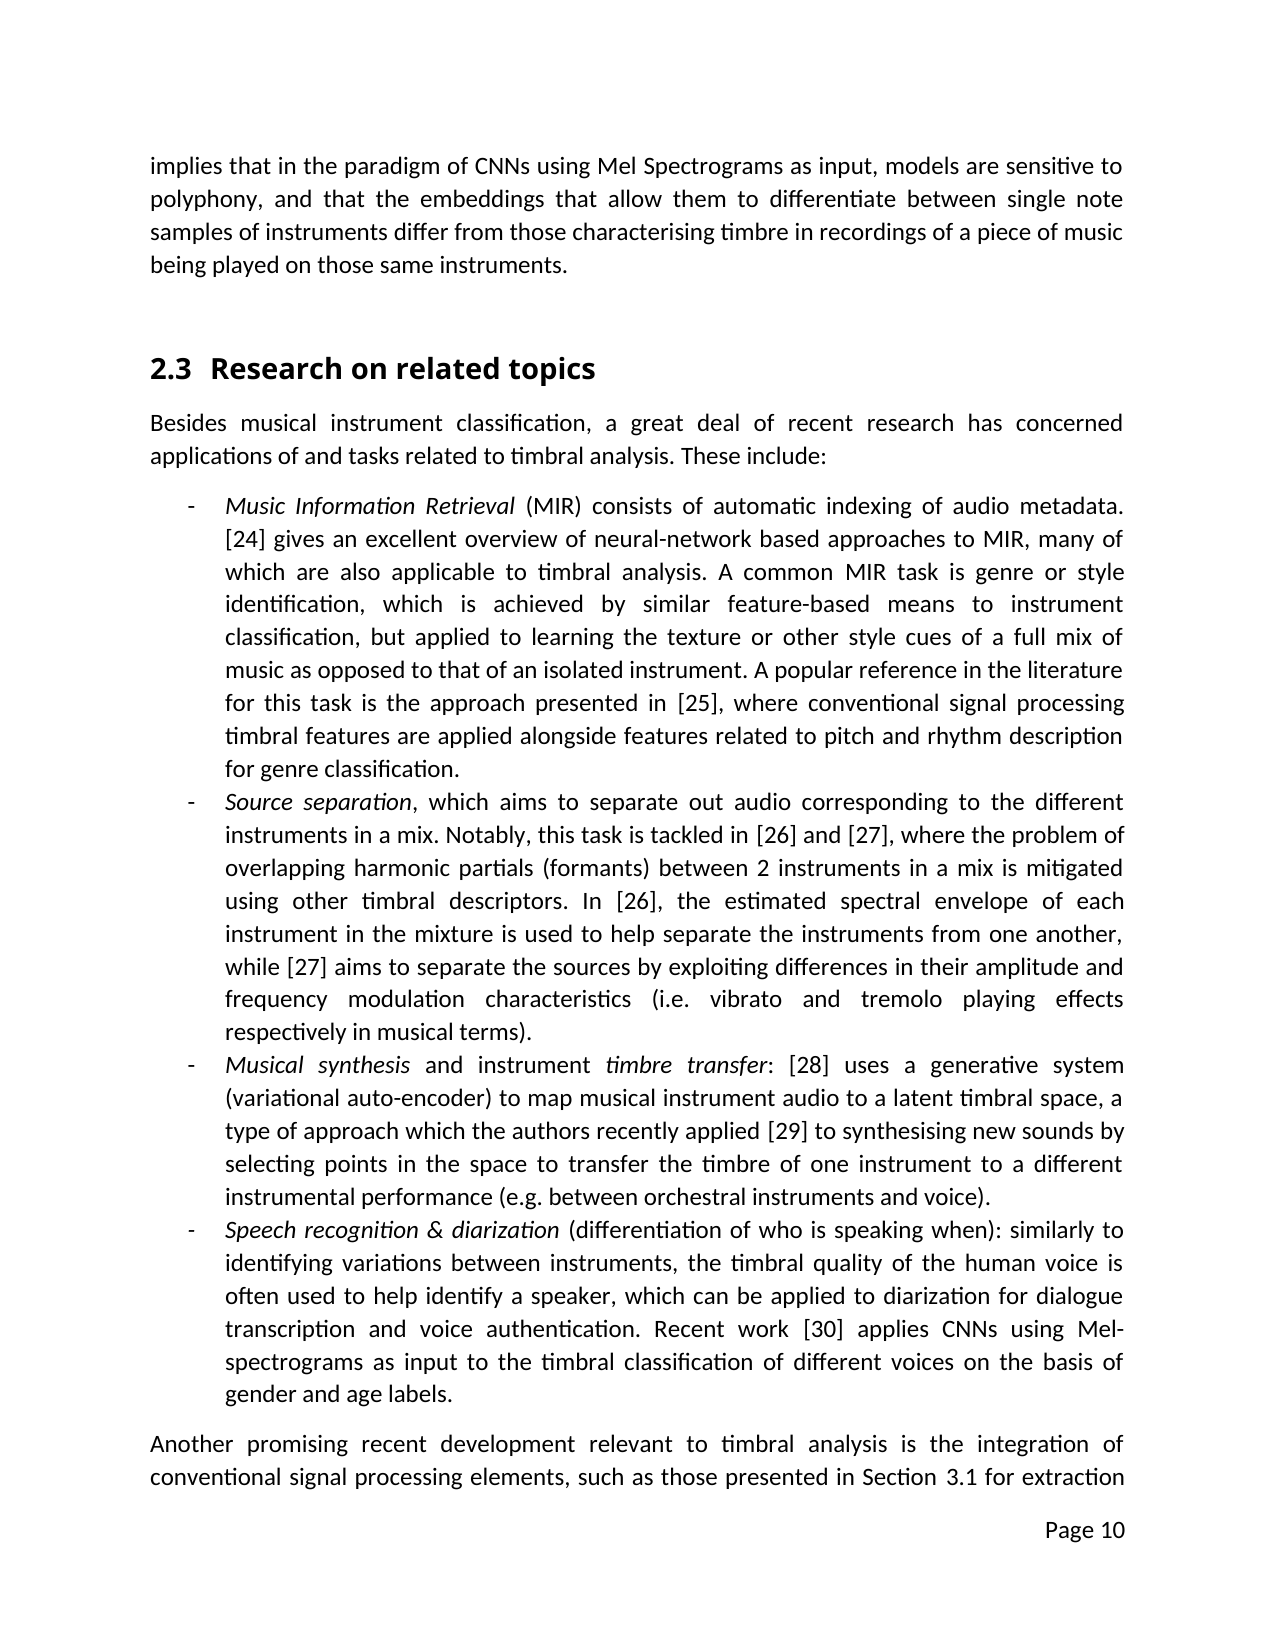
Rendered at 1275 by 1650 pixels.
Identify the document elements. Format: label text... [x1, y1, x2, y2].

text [150, 1428, 1125, 1492]
list Speech recognition & diarization (differentiation of who is speaking when): similarly to identifying variations between instruments, the timbral quality of the human voice is often used to help identify a speaker, which can be applied to diarization for dialogue transcription and voice authentication. Recent work applies CNNs using Mel-spectrograms as input to the timbral classification of different voices on the basis of gender and age labels. [187, 1214, 1125, 1409]
subtitle Research on related topics [150, 348, 1125, 388]
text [150, 150, 1125, 279]
list Source separation, which aims to separate out audio corresponding to the different instruments in a mix. Notably, this task is tackled in and , where the problem of overlapping harmonic partials (formants) between 2 instruments in a mix is mitigated using other timbral descriptors. In , the estimated spectral envelope of each instrument in the mixture is used to help separate the instruments from one another, while aims to separate the sources by exploiting differences in their amplitude and frequency modulation characteristics (i.e. vibrato and tremolo playing effects respectively in musical terms). [187, 786, 1125, 1047]
text Besides musical instrument classification, a great deal of recent research has concerned applications of and tasks related to timbral analysis. These include: [150, 407, 1125, 471]
list Musical synthesis and instrument timbre transfer: uses a generative system (variational auto-encoder) to map musical instrument audio to a latent timbral space, a type of approach which the authors recently applied to synthesising new sounds by selecting points in the space to transfer the timbre of one instrument to a different instrumental performance (e.g. between orchestral instruments and voice). [187, 1049, 1125, 1212]
list Music Information Retrieval (MIR) consists of automatic indexing of audio metadata. gives an excellent overview of neural-network based approaches to MIR, many of which are also applicable to timbral analysis. A common MIR task is genre or style identification, which is achieved by similar feature-based means to instrument classification, but applied to learning the texture or other style cues of a full mix of music as opposed to that of an isolated instrument. A popular reference in the literature for this task is the approach presented in , where conventional signal processing timbral features are applied alongside features related to pitch and rhythm description for genre classification. [187, 490, 1125, 784]
